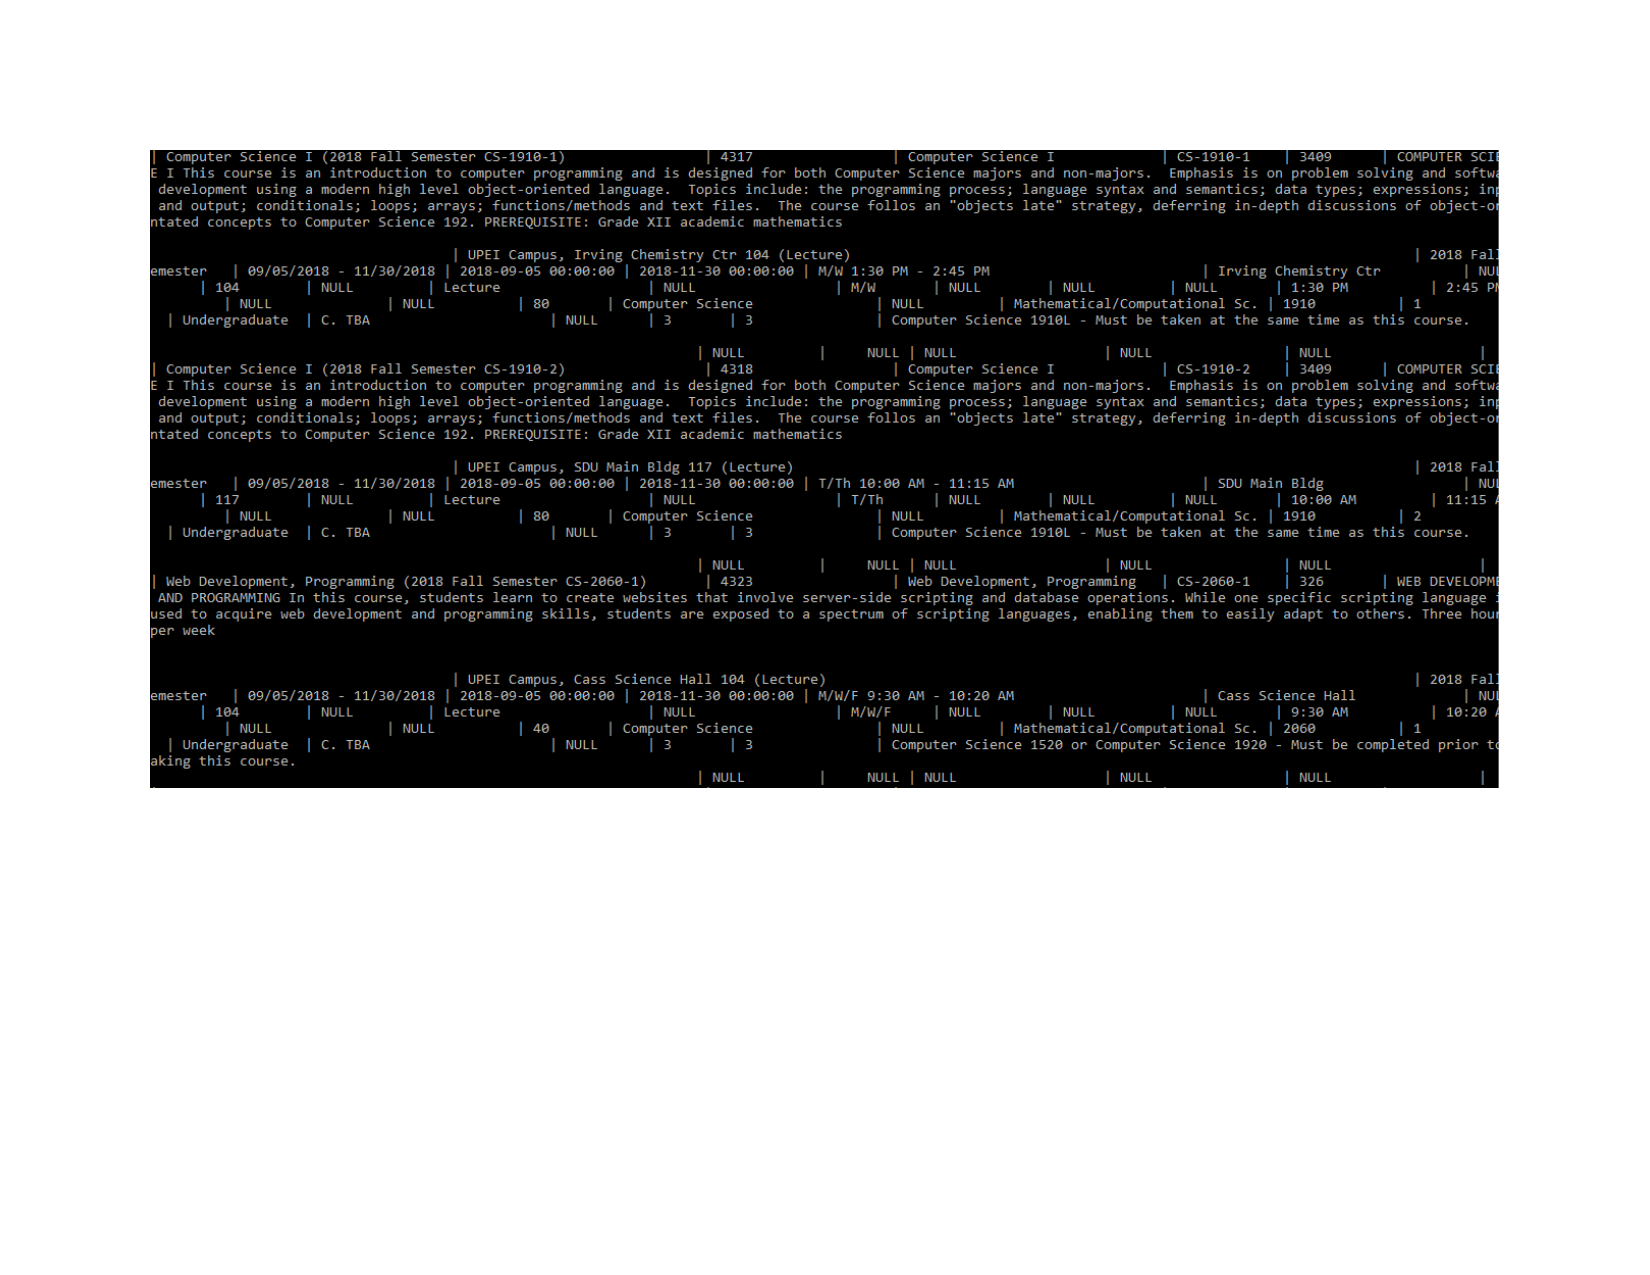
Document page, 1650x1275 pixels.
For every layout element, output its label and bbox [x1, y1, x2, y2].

picture [150, 150, 1499, 788]
